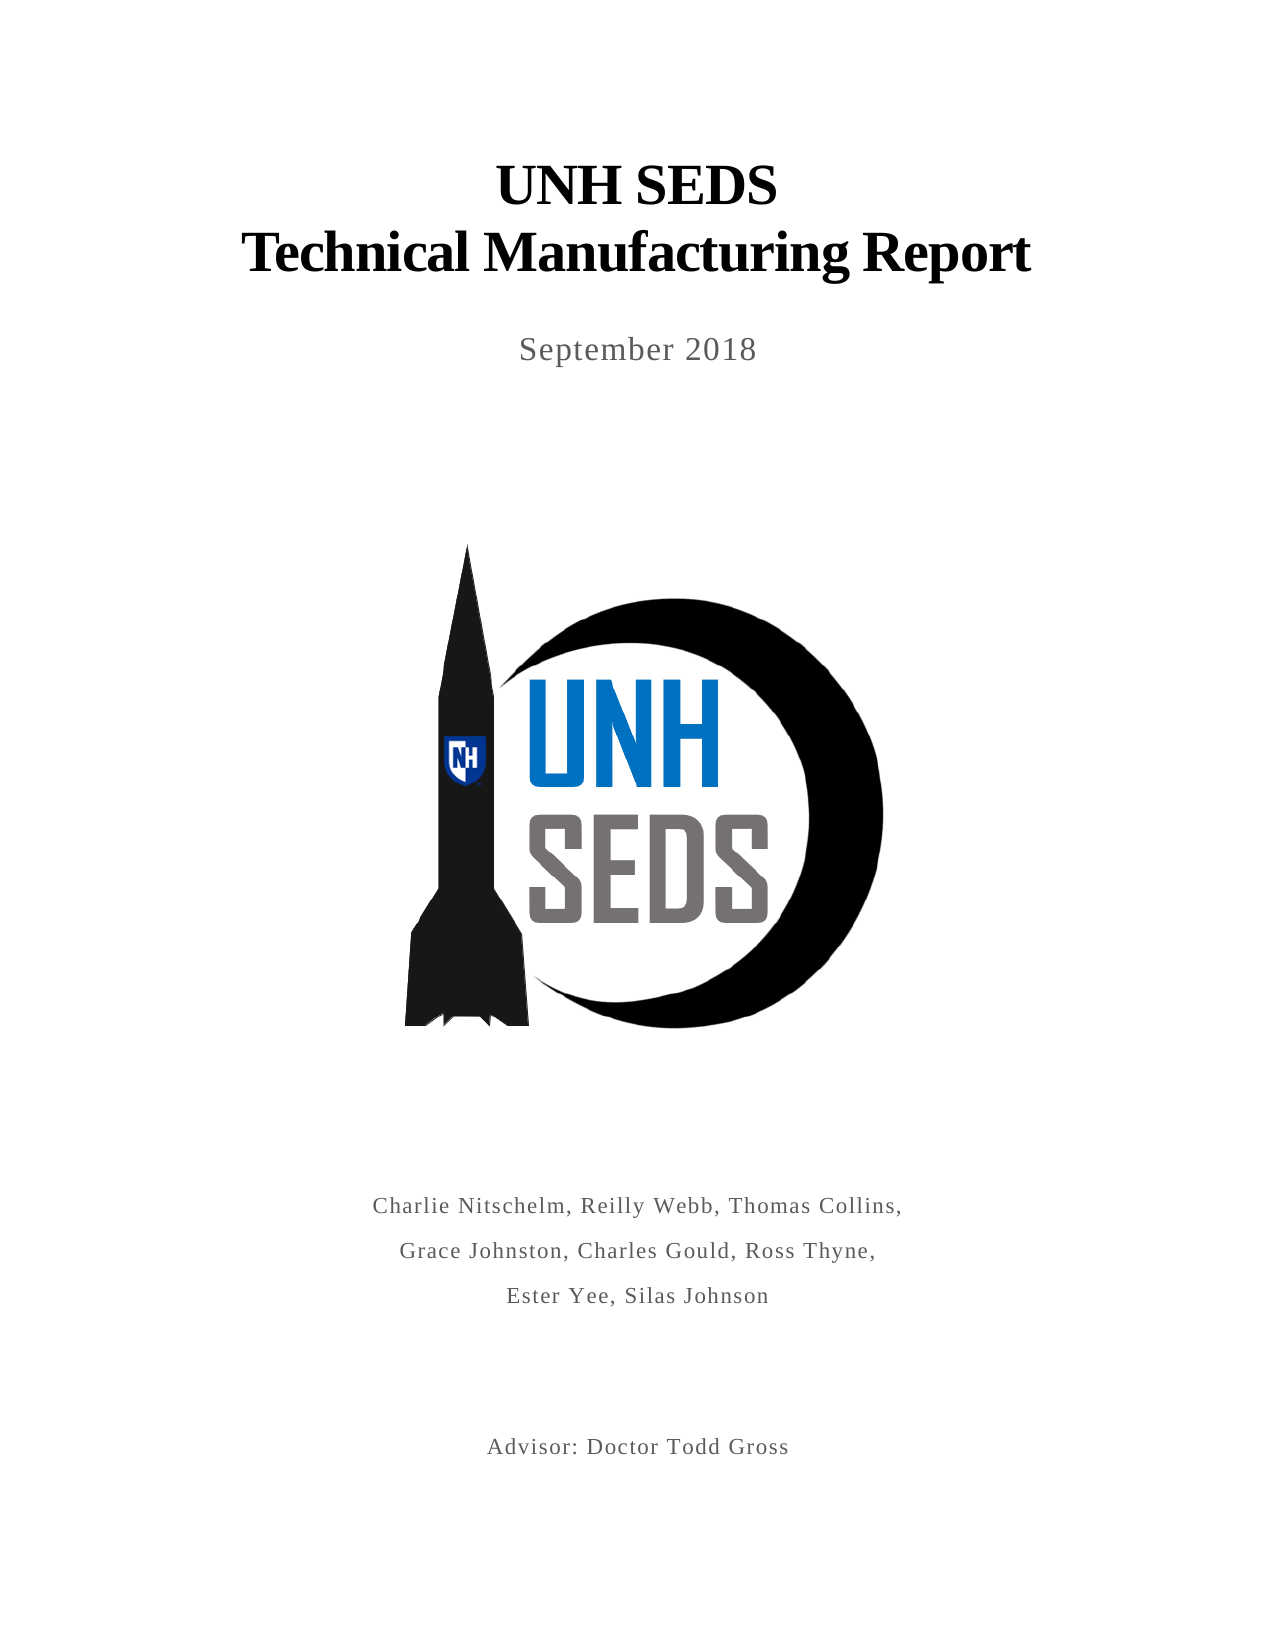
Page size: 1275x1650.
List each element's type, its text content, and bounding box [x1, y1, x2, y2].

title Technical Manufacturing Report [150, 217, 1125, 284]
picture [275, 432, 1046, 1129]
subtitle Ester Yee, Silas Johnson [150, 1282, 1125, 1309]
subtitle Grace Johnston, Charles Gould, Ross Thyne, [150, 1237, 1125, 1264]
title UNH SEDS [150, 150, 1125, 217]
subtitle September 2018 [150, 329, 1125, 368]
subtitle Advisor: Doctor Todd Gross [150, 1433, 1125, 1459]
subtitle Charlie Nitschelm, Reilly Webb, Thomas Collins, [150, 1192, 1125, 1218]
